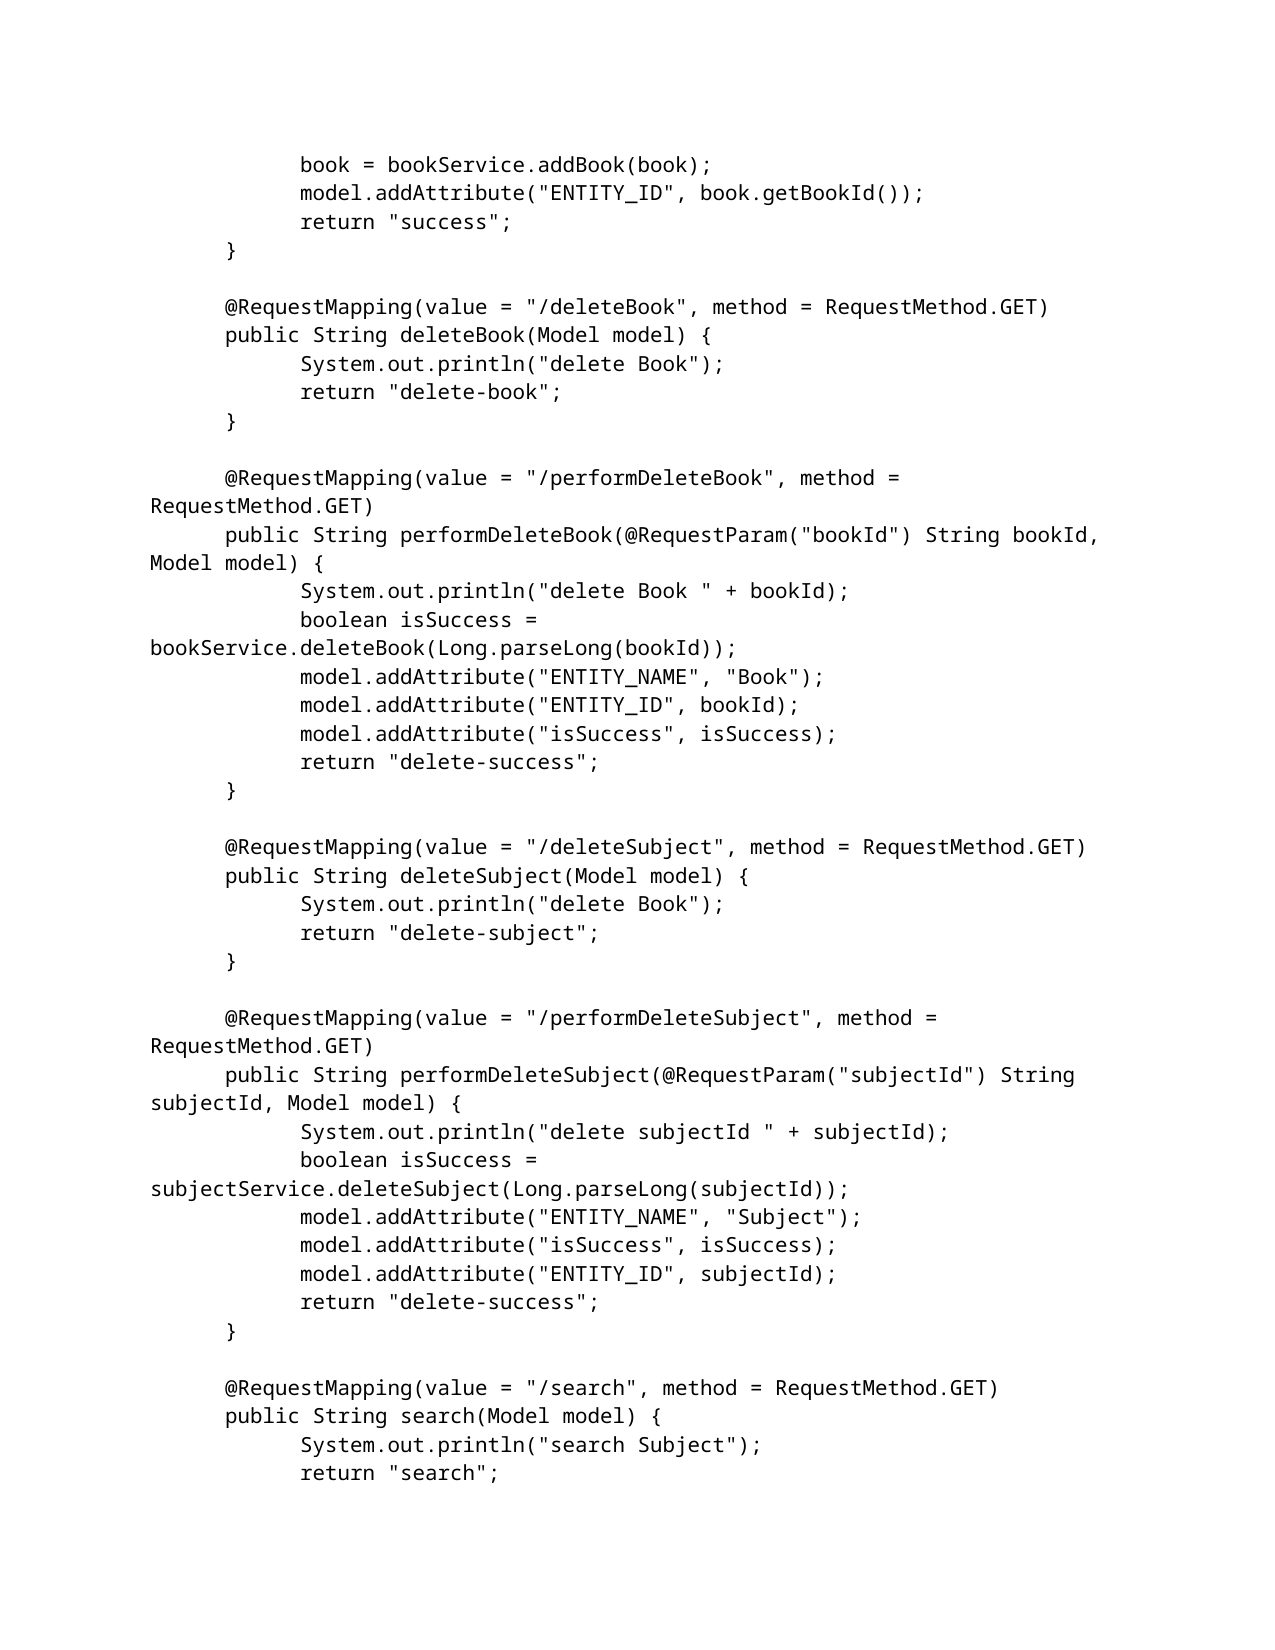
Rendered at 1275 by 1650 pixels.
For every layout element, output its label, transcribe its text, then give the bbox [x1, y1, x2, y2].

text model.addAttribute("ENTITY_ID", book.getBookId()); [150, 178, 1125, 207]
text model.addAttribute("isSuccess", isSuccess); [150, 719, 1125, 747]
text @RequestMapping(value = "/performDeleteBook", method = RequestMethod.GET) [150, 463, 1125, 520]
text model.addAttribute("ENTITY_NAME", "Subject"); [150, 1202, 1125, 1231]
text } [150, 406, 1125, 434]
text return "success"; [150, 207, 1125, 235]
text System.out.println("delete Book"); [150, 349, 1125, 377]
text System.out.println("delete Book " + bookId); [150, 577, 1125, 605]
text @RequestMapping(value = "/deleteBook", method = RequestMethod.GET) [150, 292, 1125, 321]
text boolean isSuccess = subjectService.deleteSubject(Long.parseLong(subjectId)); [150, 1145, 1125, 1202]
text model.addAttribute("isSuccess", isSuccess); [150, 1231, 1125, 1259]
text System.out.println("delete Book"); [150, 889, 1125, 918]
text public String deleteSubject(Model model) { [150, 861, 1125, 889]
text } [150, 946, 1125, 975]
text } [150, 235, 1125, 264]
text @RequestMapping(value = "/performDeleteSubject", method = RequestMethod.GET) [150, 1003, 1125, 1060]
text public String deleteBook(Model model) { [150, 321, 1125, 349]
text model.addAttribute("ENTITY_ID", bookId); [150, 690, 1125, 719]
text System.out.println("delete subjectId " + subjectId); [150, 1117, 1125, 1145]
text return "delete-success"; [150, 747, 1125, 776]
text return "search"; [150, 1458, 1125, 1487]
text @RequestMapping(value = "/deleteSubject", method = RequestMethod.GET) [150, 832, 1125, 861]
text model.addAttribute("ENTITY_ID", subjectId); [150, 1259, 1125, 1287]
text return "delete-book"; [150, 377, 1125, 406]
text model.addAttribute("ENTITY_NAME", "Book"); [150, 662, 1125, 690]
text public String performDeleteBook(@RequestParam("bookId") String bookId, Model model) { [150, 520, 1125, 577]
text boolean isSuccess = bookService.deleteBook(Long.parseLong(bookId)); [150, 605, 1125, 662]
text System.out.println("search Subject"); [150, 1430, 1125, 1458]
text public String performDeleteSubject(@RequestParam("subjectId") String subjectId, Model model) { [150, 1060, 1125, 1117]
text @RequestMapping(value = "/search", method = RequestMethod.GET) [150, 1373, 1125, 1401]
text } [150, 1316, 1125, 1344]
text return "delete-success"; [150, 1287, 1125, 1316]
text public String search(Model model) { [150, 1401, 1125, 1430]
text } [150, 776, 1125, 804]
text book = bookService.addBook(book); [150, 150, 1125, 178]
text return "delete-subject"; [150, 918, 1125, 946]
